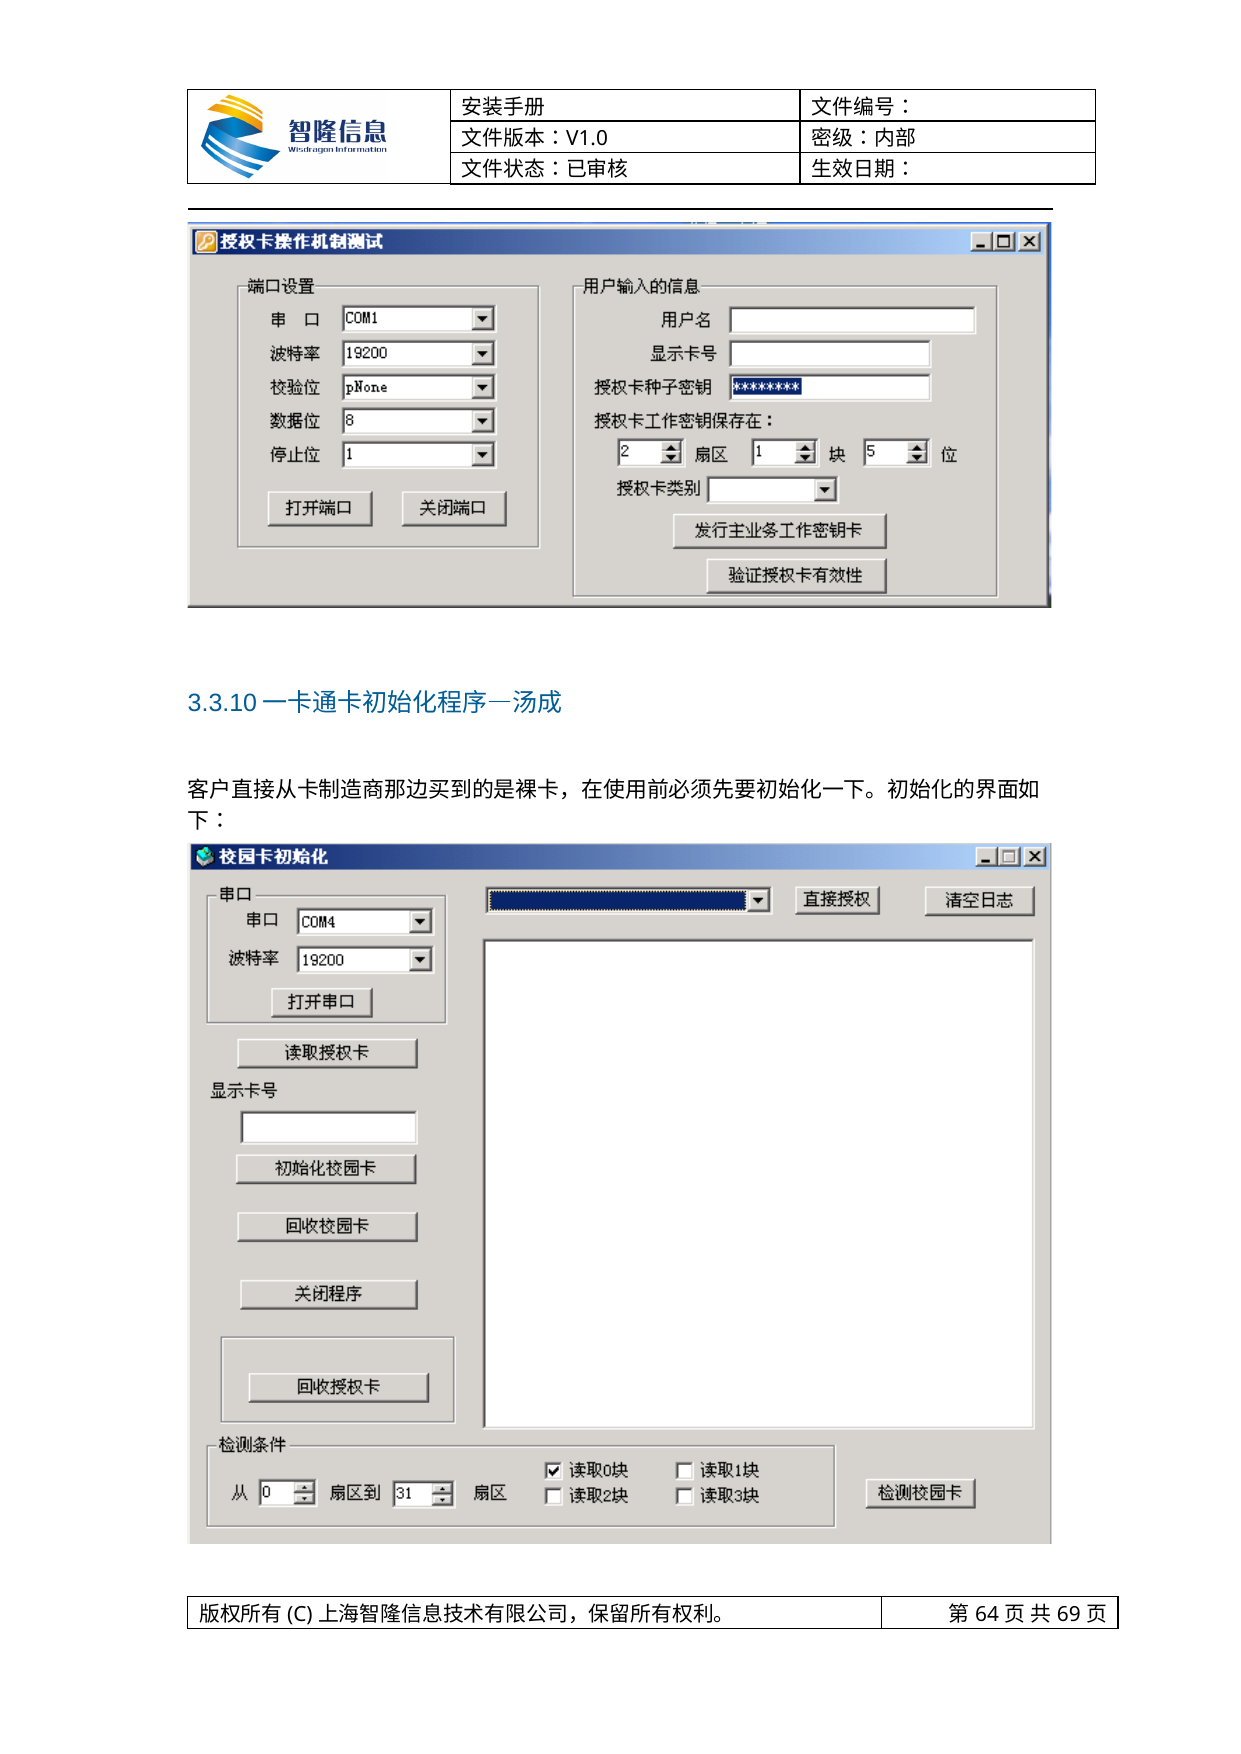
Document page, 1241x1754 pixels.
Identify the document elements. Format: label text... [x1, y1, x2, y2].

picture [187, 843, 1052, 1544]
subtitle 一卡通卡初始化程序—汤成 [187, 668, 1053, 733]
text 客户直接从卡制造商那边买到的是裸卡，在使用前必须先要初始化一下。初始化的界面如下： [187, 771, 1053, 836]
picture [187, 222, 1052, 608]
picture [198, 90, 388, 183]
